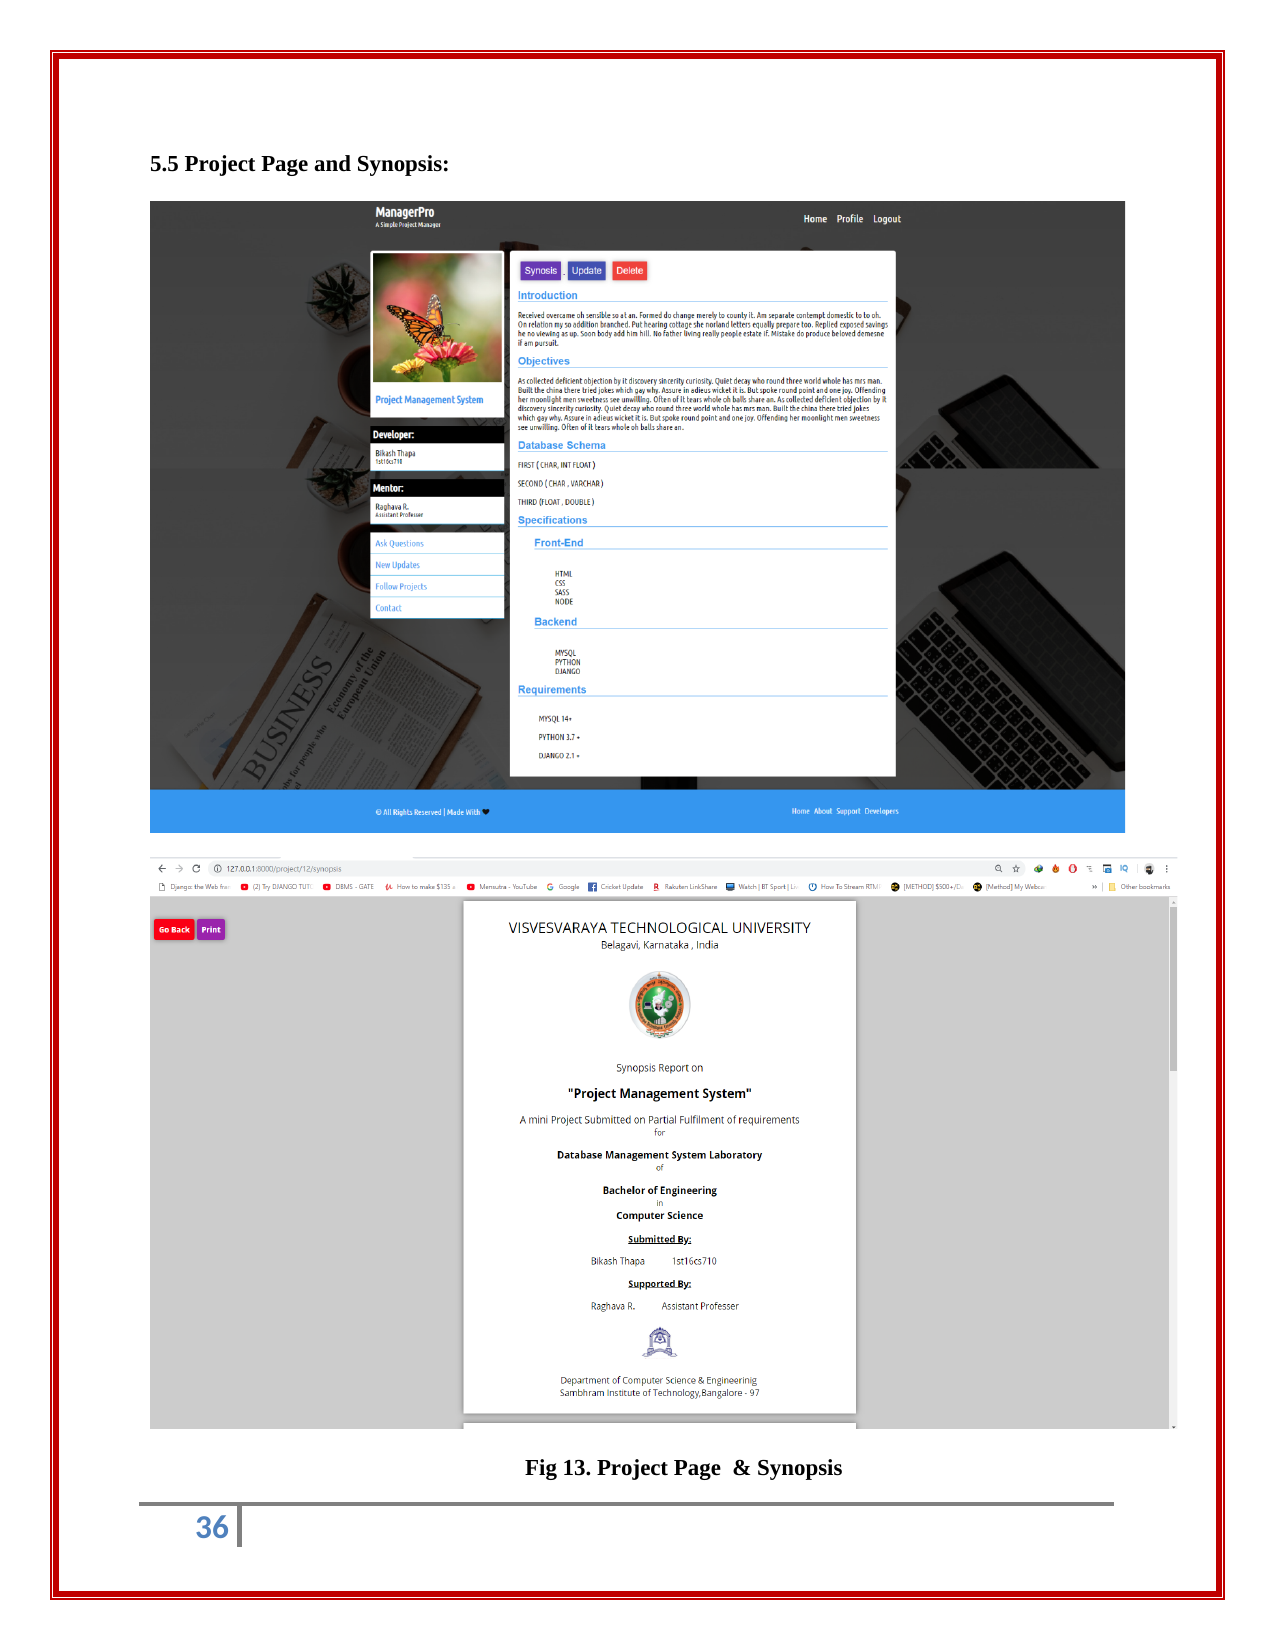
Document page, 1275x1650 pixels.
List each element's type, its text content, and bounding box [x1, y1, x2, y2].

text Fig 13. Project Page & Synopsis [450, 1454, 1125, 1480]
picture [150, 201, 1125, 833]
picture [150, 857, 1178, 1429]
text 5.5 Project Page and Synopsis: [150, 150, 1125, 176]
